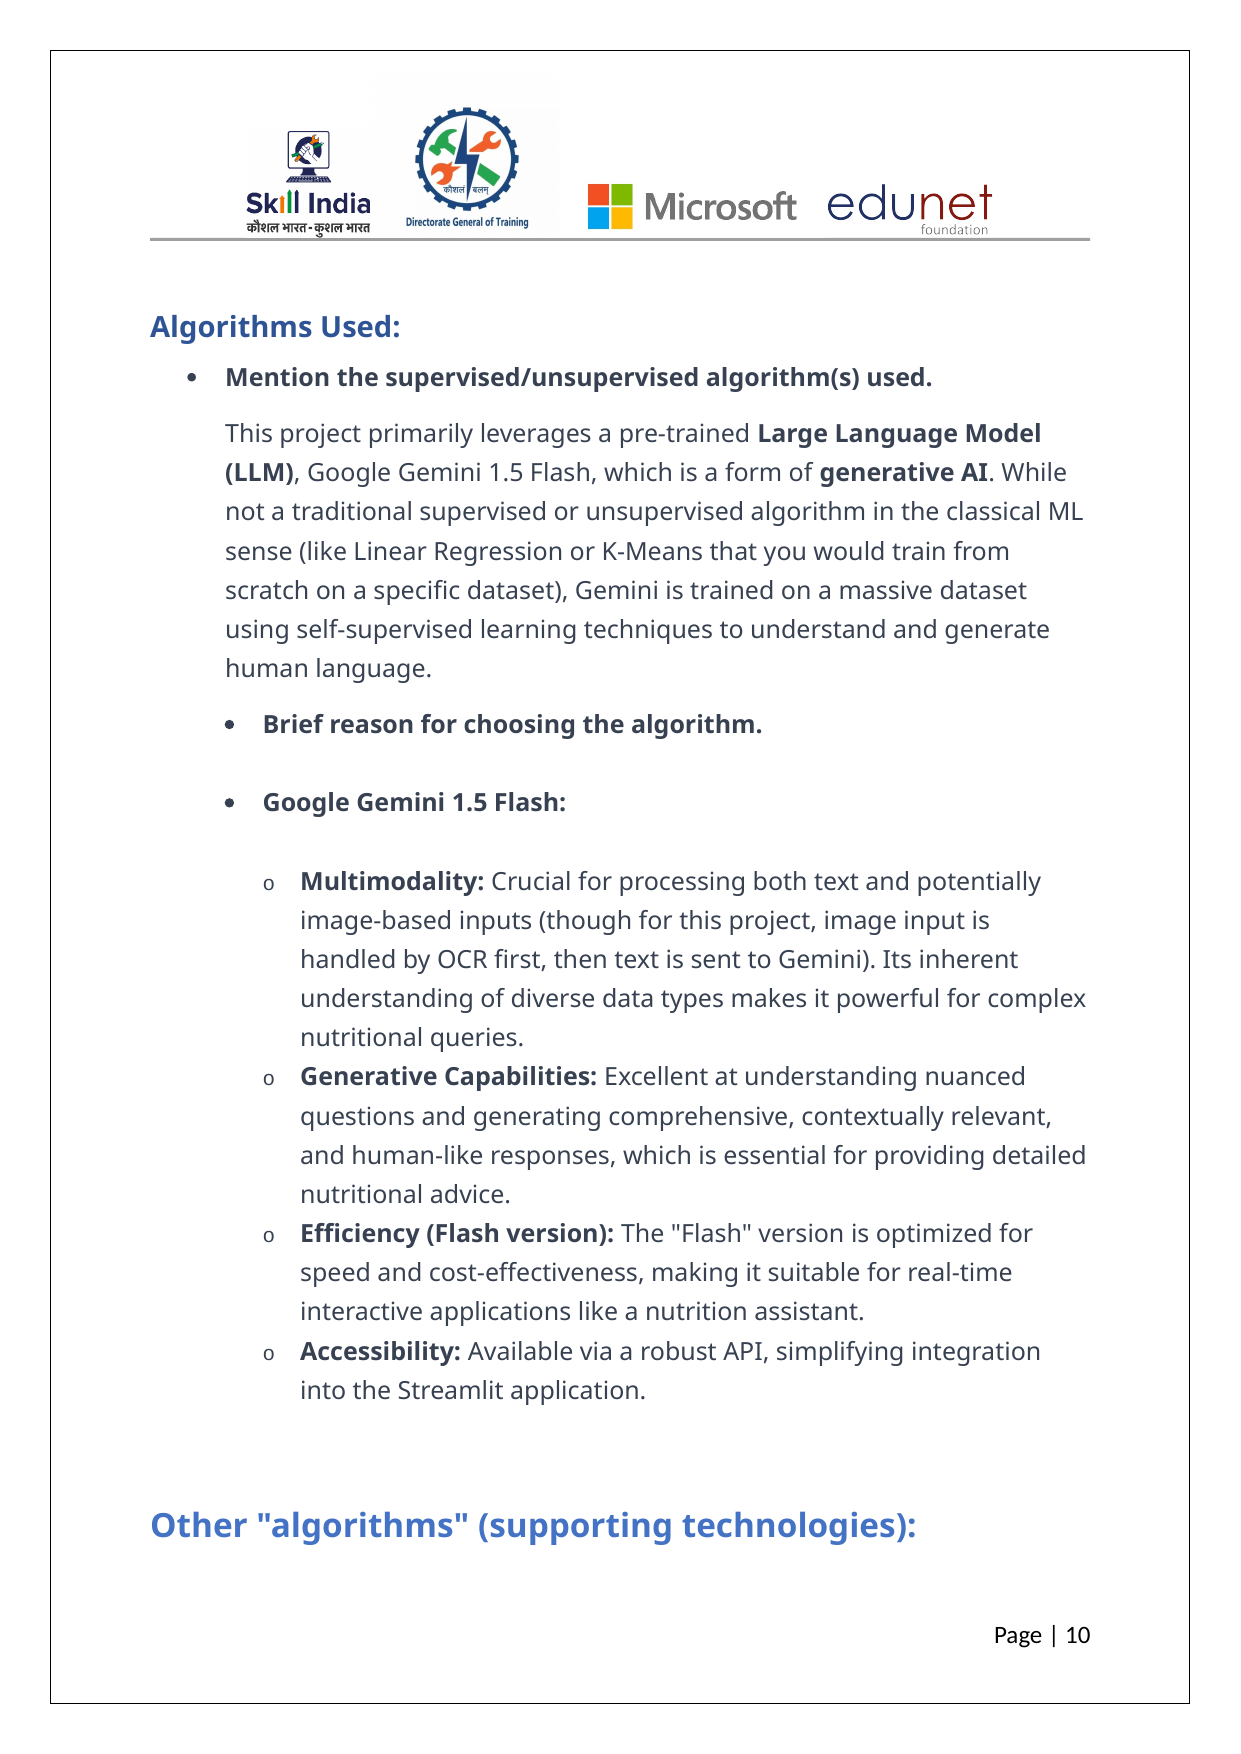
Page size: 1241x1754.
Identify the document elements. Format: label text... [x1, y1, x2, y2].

list Brief reason for choosing the algorithm. [225, 706, 1090, 741]
list Accessibility: Available via a robust API, simplifying integration into the Streamlit application. [262, 1333, 1090, 1406]
list Efficiency (Flash version): The "Flash" version is optimized for speed and cost-effectiveness, making it suitable for real-time interactive applications like a nutrition assistant. [262, 1216, 1090, 1328]
text This project primarily leverages a pre-trained Large Language Model (LLM), Google Gemini 1.5 Flash, which is a form of generative AI. While not a traditional supervised or unsupervised algorithm in the classical ML sense (like Linear Regression or K-Means that you would train from scratch on a specific dataset), Gemini is trained on a massive dataset using self-supervised learning techniques to understand and generate human language. [225, 416, 1090, 685]
text Other "algorithms" (supporting technologies): [150, 1502, 1090, 1548]
list Google Gemini 1.5 Flash: [225, 785, 1090, 819]
list Generative Capabilities: Excellent at understanding nuanced questions and generating comprehensive, contextually relevant, and human-like responses, which is essential for providing detailed nutritional advice. [262, 1059, 1090, 1211]
picture [246, 73, 994, 238]
list Multimodality: Crucial for processing both text and potentially image-based inputs (though for this project, image input is handled by OCR first, then text is sent to Gemini). Its inherent understanding of diverse data types makes it powerful for complex nutritional queries. [262, 863, 1090, 1054]
list Mention the supervised/unsupervised algorithm(s) used. [187, 360, 1090, 394]
subtitle Algorithms Used: [150, 306, 1090, 346]
